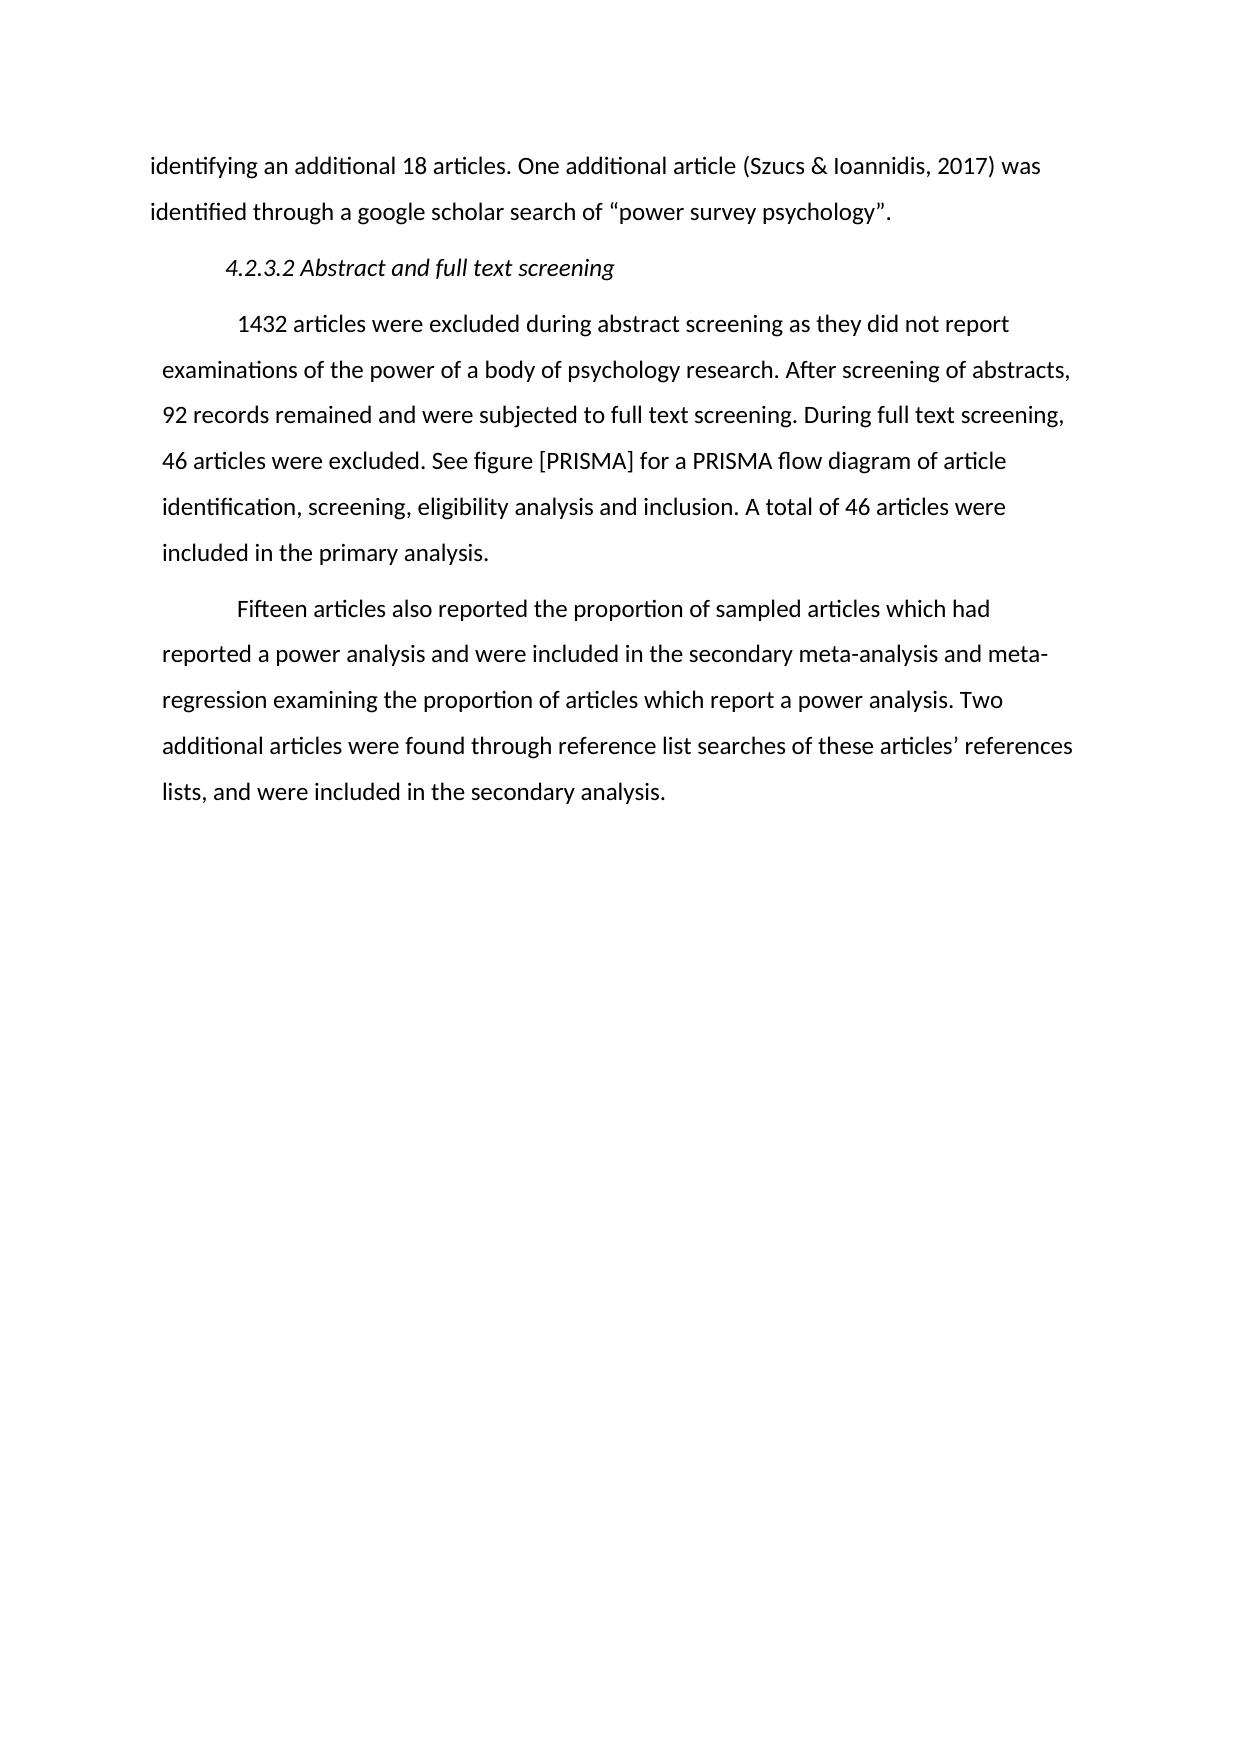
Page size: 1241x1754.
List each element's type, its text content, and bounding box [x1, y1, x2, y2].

text 1432 articles were excluded during abstract screening as they did not report examinations of the power of a body of psychology research. After screening of abstracts, 92 records remained and were subjected to full text screening. During full text screening, 46 articles were excluded. See figure [PRISMA] for a PRISMA flow diagram of article identification, screening, eligibility analysis and inclusion. A total of 46 articles were included in the primary analysis. [162, 308, 1078, 567]
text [150, 150, 1078, 226]
text 4.2.3.2 Abstract and full text screening [150, 252, 1078, 282]
text Fifteen articles also reported the proportion of sampled articles which had reported a power analysis and were included in the secondary meta-analysis and meta-regression examining the proportion of articles which report a power analysis. Two additional articles were found through reference list searches of these articles’ references lists, and were included in the secondary analysis. [162, 593, 1078, 806]
